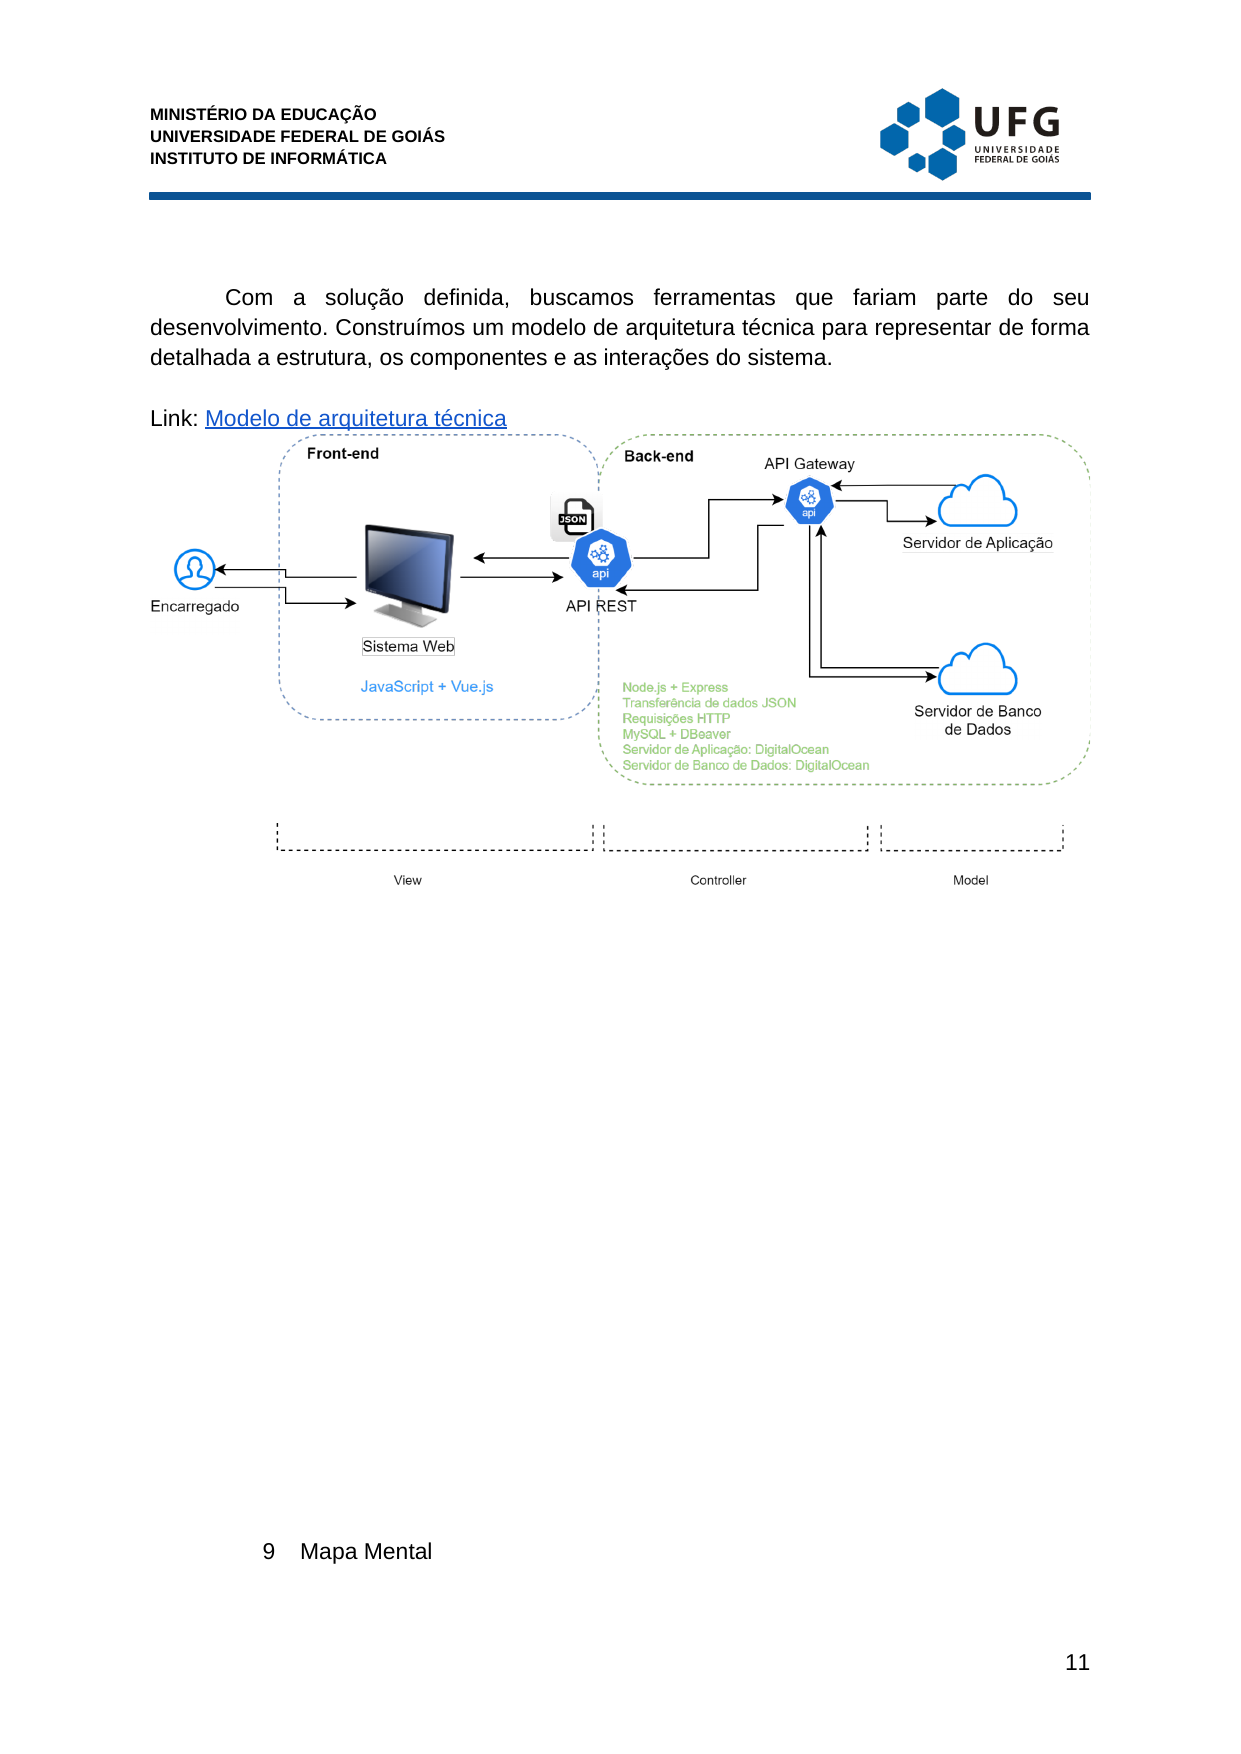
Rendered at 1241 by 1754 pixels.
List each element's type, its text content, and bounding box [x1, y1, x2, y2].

list Mapa Mental [262, 1538, 1090, 1564]
picture [879, 85, 1074, 181]
picture [150, 434, 1091, 900]
text Link: Modelo de arquitetura técnica [150, 404, 1090, 431]
text Com a solução definida, buscamos ferramentas que fariam parte do seu desenvolvimento. Construímos um modelo de arquitetura técnica para representar de forma detalhada a estrutura, os componentes e as interações do sistema. [150, 284, 1090, 371]
